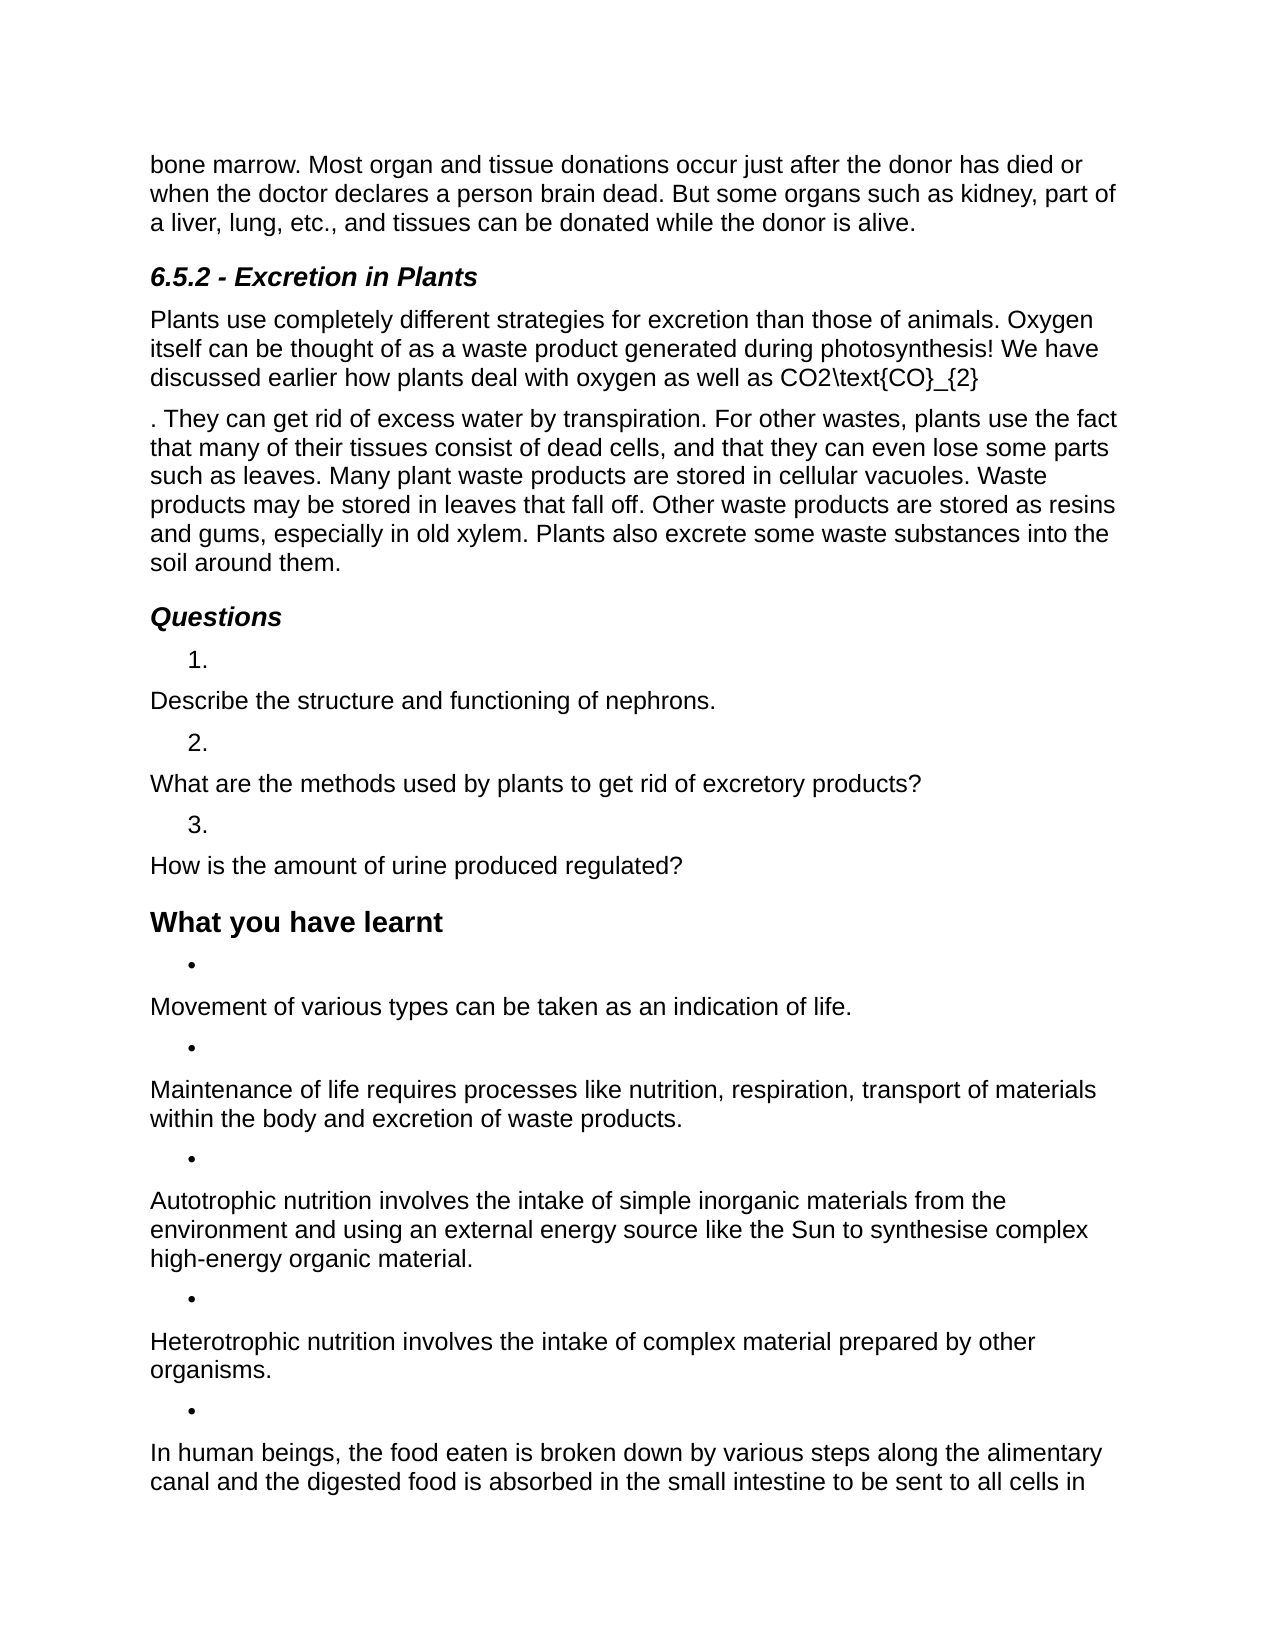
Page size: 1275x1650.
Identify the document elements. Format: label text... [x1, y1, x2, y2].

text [150, 150, 1125, 236]
text How is the amount of urine produced regulated? [150, 851, 1125, 880]
text Movement of various types can be taken as an indication of life. [150, 992, 1125, 1021]
subtitle Questions [150, 601, 1125, 632]
text Maintenance of life requires processes like nutrition, respiration, transport of materials within the body and excretion of waste products. [150, 1075, 1125, 1132]
subtitle 6.5.2 - Excretion in Plants [150, 261, 1125, 292]
subtitle What you have learnt [150, 905, 1125, 938]
text Heterotrophic nutrition involves the intake of complex material prepared by other organisms. [150, 1326, 1125, 1384]
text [150, 1438, 1125, 1495]
text What are the methods used by plants to get rid of excretory products? [150, 769, 1125, 797]
text Plants use completely different strategies for excretion than those of animals. Oxygen itself can be thought of as a waste product generated during photosynthesis! We have discussed earlier how plants deal with oxygen as well as CO2\text{CO}_{2} [150, 305, 1125, 391]
text Describe the structure and functioning of nephrons. [150, 686, 1125, 715]
text Autotrophic nutrition involves the intake of simple inorganic materials from the environment and using an external energy source like the Sun to synthesise complex high-energy organic material. [150, 1186, 1125, 1273]
text . They can get rid of excess water by transpiration. For other wastes, plants use the fact that many of their tissues consist of dead cells, and that they can even lose some parts such as leaves. Many plant waste products are stored in cellular vacuoles. Waste products may be stored in leaves that fall off. Other waste products are stored as resins and gums, especially in old xylem. Plants also excrete some waste substances into the soil around them. [150, 404, 1125, 576]
